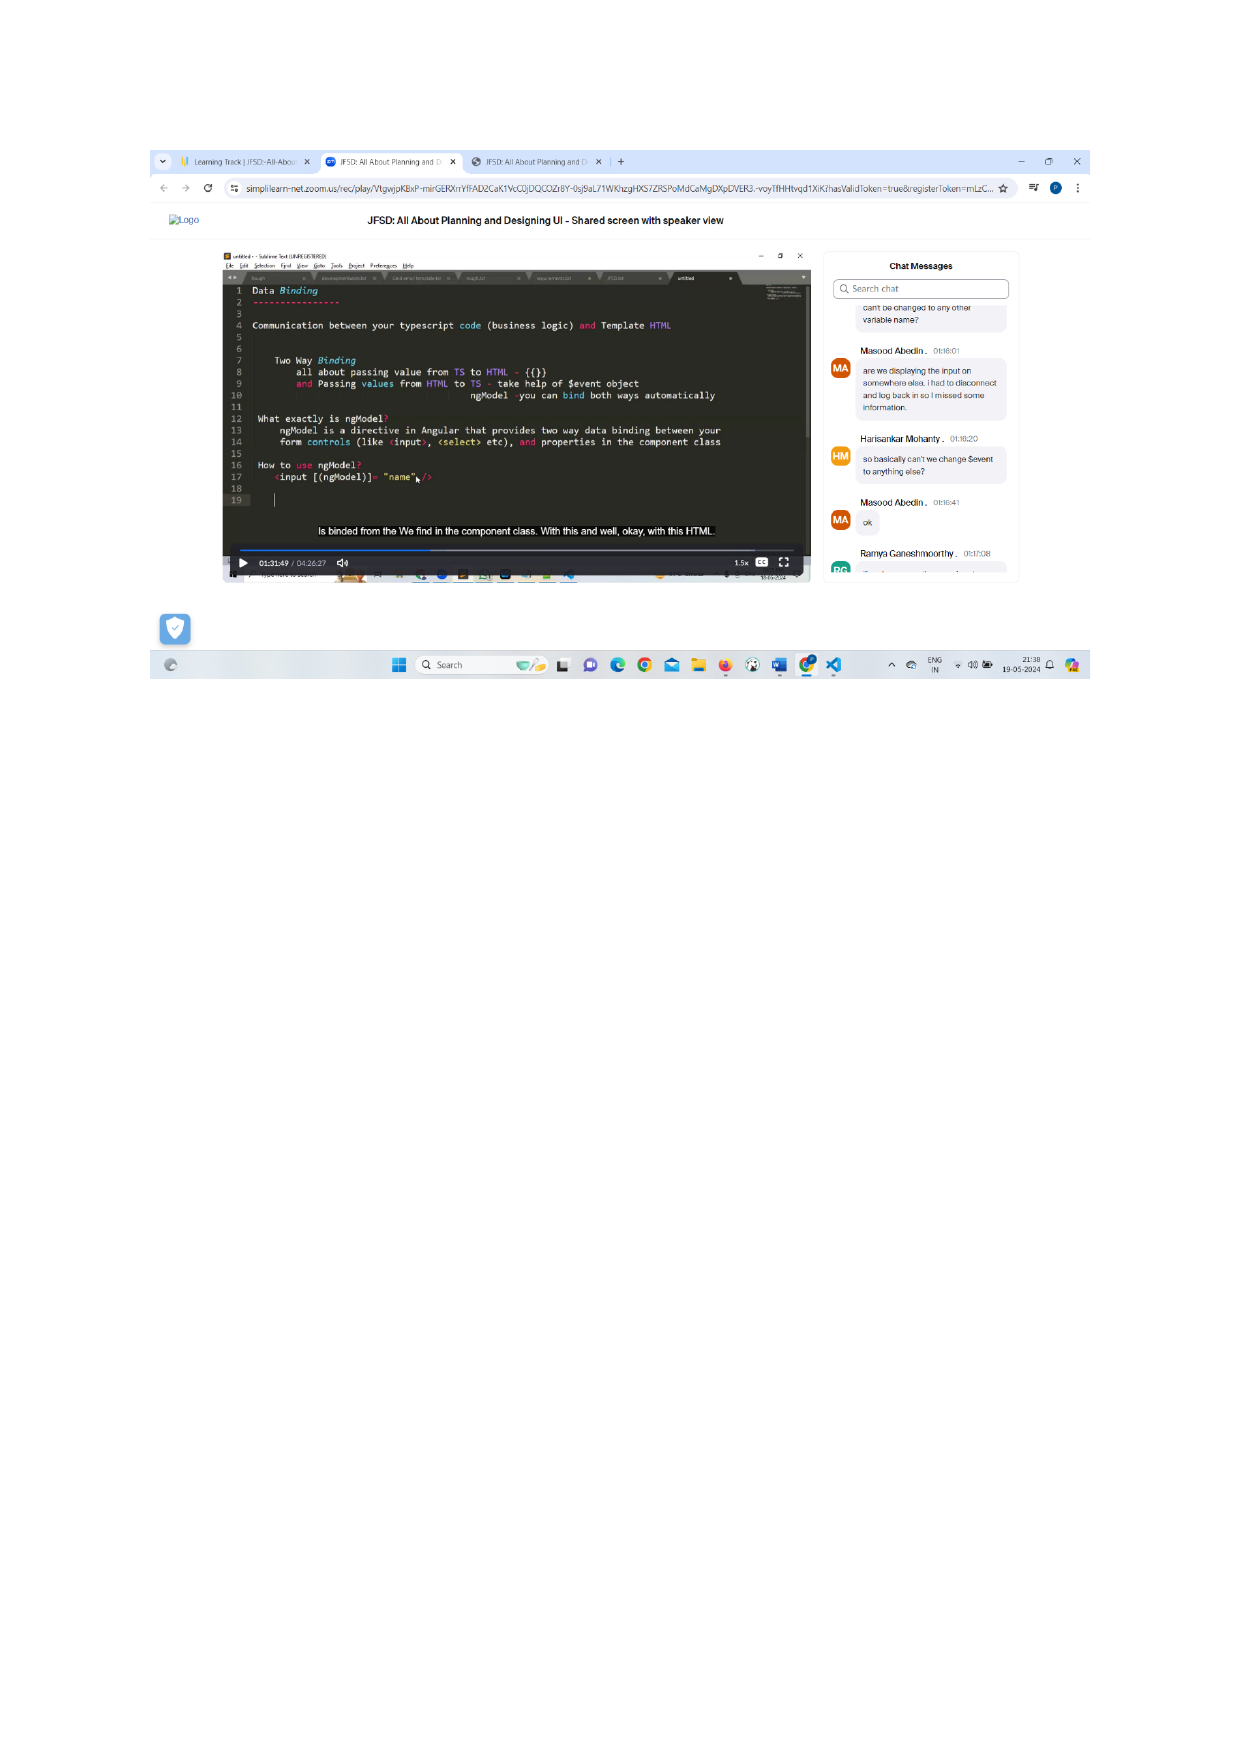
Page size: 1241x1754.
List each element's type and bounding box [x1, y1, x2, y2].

picture [150, 150, 1091, 679]
